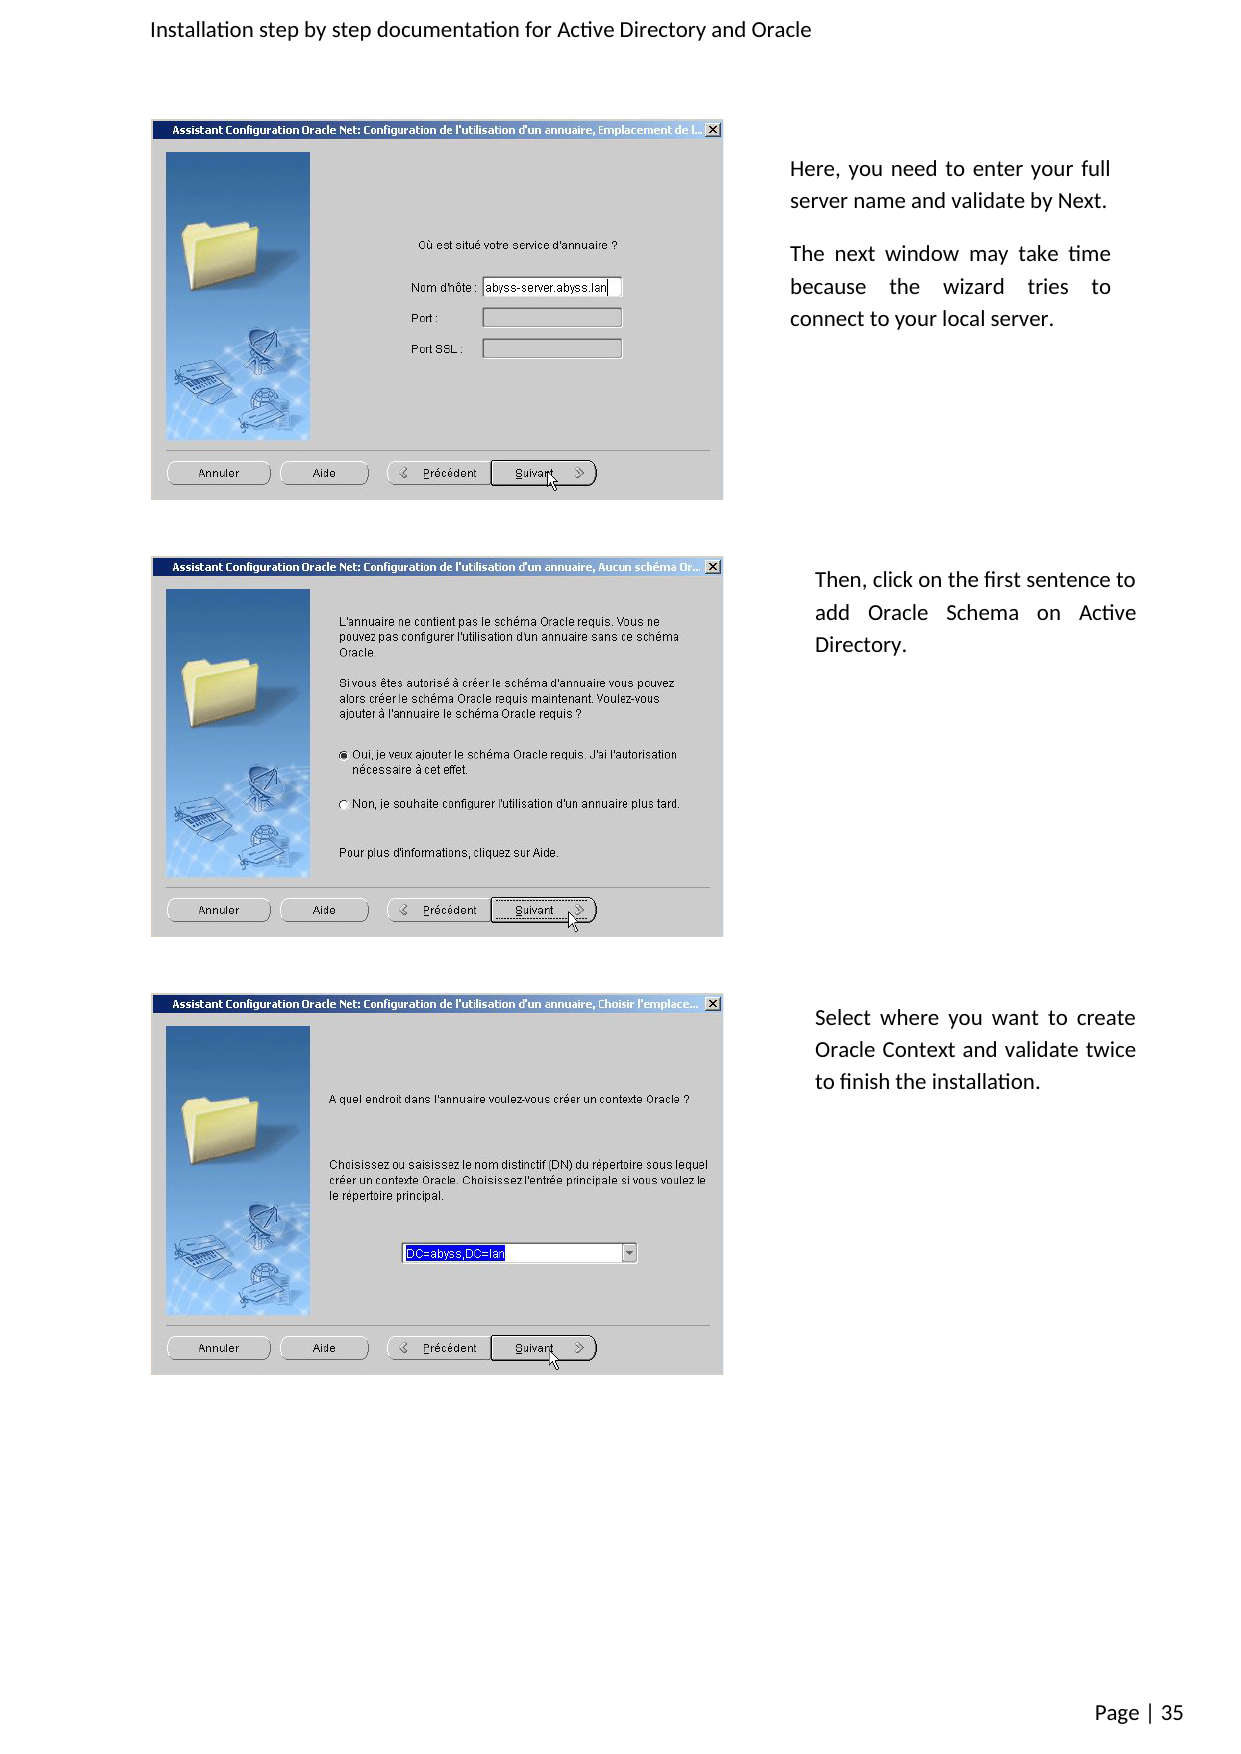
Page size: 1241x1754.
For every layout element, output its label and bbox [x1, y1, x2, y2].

picture [150, 993, 724, 1375]
picture [150, 118, 724, 500]
picture [150, 555, 724, 937]
